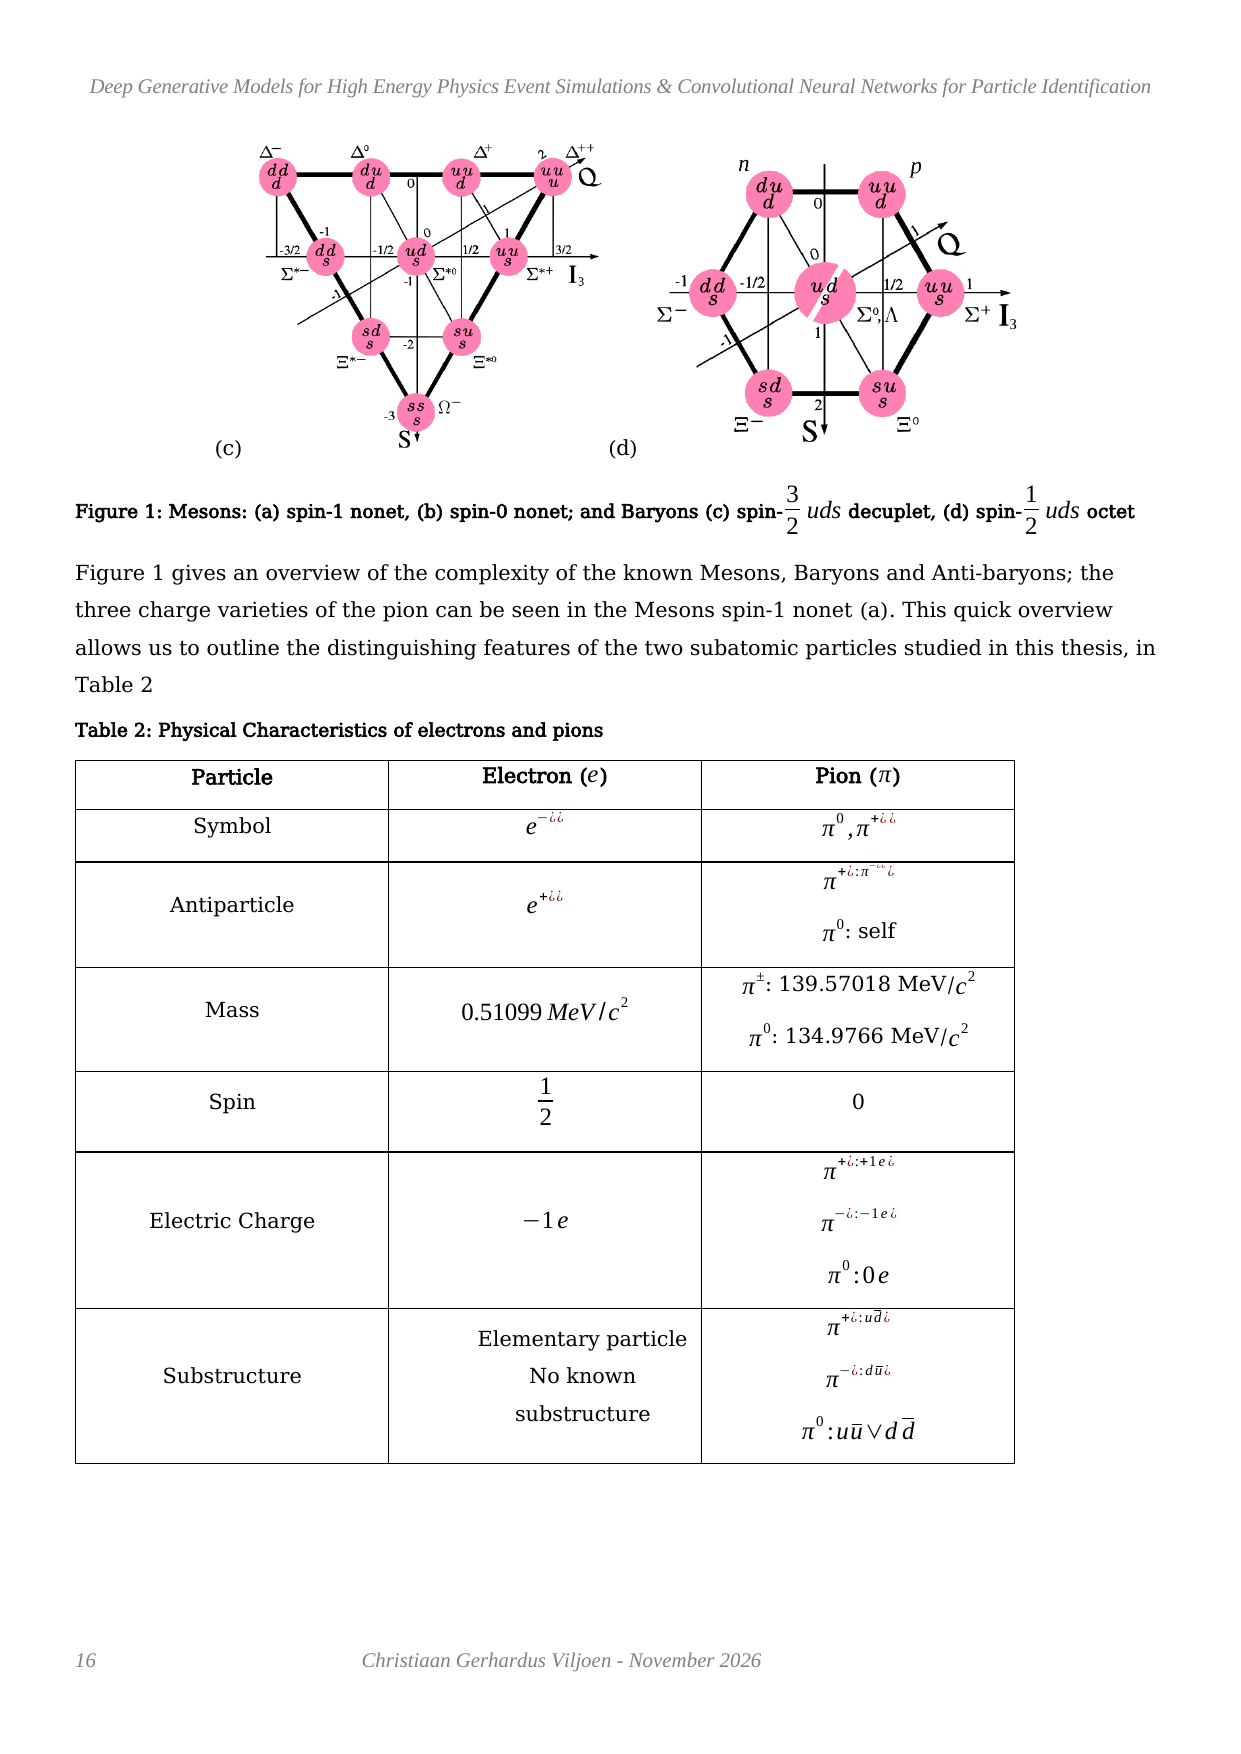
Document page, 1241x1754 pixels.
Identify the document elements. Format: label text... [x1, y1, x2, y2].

table_cell [702, 1153, 1014, 1308]
text Figure 1 gives an overview of the complexity of the known Mesons, Baryons and Anti-baryons; the three charge varieties of the pion can be seen in the Mesons spin-1 nonet (a). This quick overview allows us to outline the distinguishing features of the two subatomic particles studied in this thesis, in Table 2 [75, 559, 1165, 697]
table_cell [702, 810, 1014, 861]
text Figure 1: Mesons: (a) spin-1 nonet, (b) spin-0 nonet; and Baryons (c) spin- decuplet, (d) spin- octet [75, 481, 1165, 540]
table_cell Electric Charge [76, 1153, 388, 1308]
table_cell Antiparticle [76, 863, 388, 967]
table_cell [389, 863, 701, 967]
table_cell [702, 1309, 1014, 1463]
table_cell : 139.57018 MeV/ : 134.9766 MeV/ [702, 968, 1014, 1071]
table_cell [389, 968, 701, 1071]
table_cell Elementary particle No known substructure [389, 1309, 701, 1463]
picture [249, 135, 608, 456]
table_header Pion () [702, 761, 1014, 809]
picture [645, 144, 1027, 456]
text Table 2: Physical Characteristics of electrons and pions [75, 718, 1165, 740]
table_cell : self [702, 863, 1014, 967]
table_cell Substructure [76, 1309, 388, 1463]
table_cell 0 [702, 1072, 1014, 1151]
table_cell [389, 1072, 701, 1151]
table_header Particle [76, 761, 388, 809]
table_cell Spin [76, 1072, 388, 1151]
table_cell [389, 1153, 701, 1308]
table_cell [389, 810, 701, 861]
table_header Electron () [389, 761, 701, 809]
table_cell Mass [76, 968, 388, 1071]
table_cell Symbol [76, 810, 388, 861]
